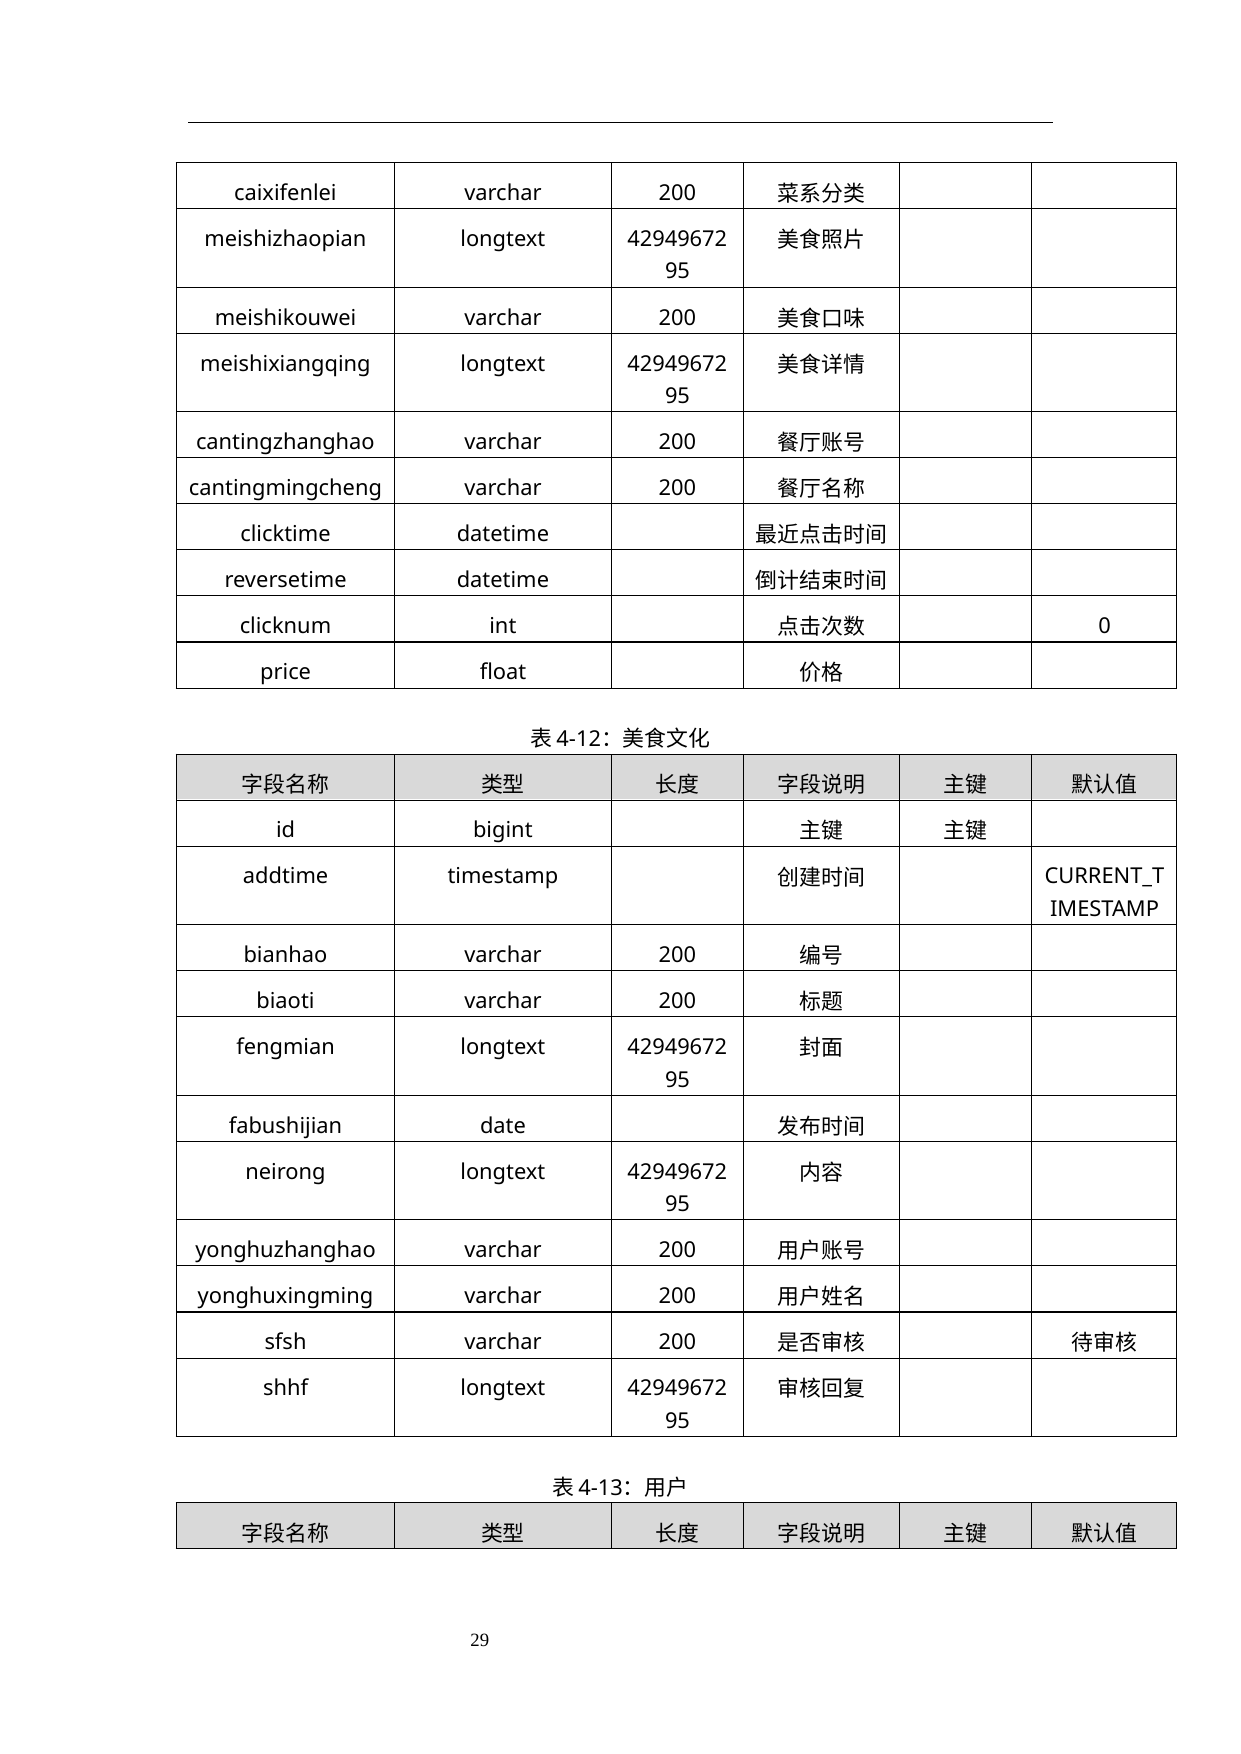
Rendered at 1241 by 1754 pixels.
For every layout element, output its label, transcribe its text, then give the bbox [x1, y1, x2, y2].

table_cell varchar [395, 1220, 611, 1265]
table_cell [900, 504, 1031, 549]
table_cell longtext [395, 334, 611, 411]
table_cell 200 [612, 288, 743, 333]
table_cell clicktime [177, 504, 394, 549]
table_cell [1032, 504, 1176, 549]
table_header 默认值 [1032, 755, 1176, 799]
table_cell [900, 925, 1031, 970]
table_cell cantingmingcheng [177, 458, 394, 503]
table_cell datetime [395, 504, 611, 549]
table_cell [900, 971, 1031, 1016]
table_cell [900, 643, 1031, 687]
table_cell 200 [612, 1266, 743, 1311]
table_cell 200 [612, 1220, 743, 1265]
table_cell yonghuzhanghao [177, 1220, 394, 1265]
table_cell varchar [395, 1313, 611, 1357]
table_cell 标题 [744, 971, 899, 1016]
table_cell cantingzhanghao [177, 412, 394, 457]
table_cell [1032, 1142, 1176, 1219]
table_cell [612, 643, 743, 687]
table_cell [900, 1220, 1031, 1265]
table_cell longtext [395, 1359, 611, 1436]
table_cell varchar [395, 925, 611, 970]
table_cell longtext [395, 1017, 611, 1095]
table_cell [1032, 209, 1176, 287]
table_header 类型 [395, 755, 611, 799]
text 表4-12：美食文化 [187, 721, 1053, 753]
table_header 类型 [395, 1503, 611, 1548]
table_cell [1032, 971, 1176, 1016]
table_cell neirong [177, 1142, 394, 1219]
table_cell CURRENT_TIMESTAMP [1032, 847, 1176, 924]
table_cell 200 [612, 458, 743, 503]
table_cell [900, 288, 1031, 333]
table_cell 200 [612, 1313, 743, 1357]
table_cell price [177, 643, 394, 687]
table_cell [1032, 1220, 1176, 1265]
table_cell varchar [395, 412, 611, 457]
table_cell [900, 1096, 1031, 1141]
table_cell 用户账号 [744, 1220, 899, 1265]
table_cell 发布时间 [744, 1096, 899, 1141]
table_cell [900, 1313, 1031, 1357]
table_cell 倒计结束时间 [744, 550, 899, 595]
table_cell longtext [395, 209, 611, 287]
table_cell 4294967295 [612, 1017, 743, 1095]
table_cell varchar [395, 1266, 611, 1311]
table_cell fengmian [177, 1017, 394, 1095]
table_cell 内容 [744, 1142, 899, 1219]
table_cell biaoti [177, 971, 394, 1016]
table_cell [900, 1359, 1031, 1436]
table_cell [1032, 643, 1176, 687]
table_header 主键 [900, 1503, 1031, 1548]
table_header 长度 [612, 755, 743, 799]
table_cell addtime [177, 847, 394, 924]
table_cell bigint [395, 801, 611, 846]
table_cell meishikouwei [177, 288, 394, 333]
table_cell varchar [395, 288, 611, 333]
table_cell caixifenlei [177, 163, 394, 208]
table_cell [612, 801, 743, 846]
table_cell date [395, 1096, 611, 1141]
table_header 长度 [612, 1503, 743, 1548]
table_cell 点击次数 [744, 596, 899, 641]
table_cell [1032, 1266, 1176, 1311]
table_cell [900, 1017, 1031, 1095]
table_cell [900, 209, 1031, 287]
table_cell bianhao [177, 925, 394, 970]
table_cell reversetime [177, 550, 394, 595]
table_cell [900, 1266, 1031, 1311]
table_cell meishixiangqing [177, 334, 394, 411]
table_cell [1032, 1096, 1176, 1141]
table_header 字段名称 [177, 1503, 394, 1548]
table_cell 200 [612, 412, 743, 457]
table_header 字段说明 [744, 1503, 899, 1548]
table_cell 审核回复 [744, 1359, 899, 1436]
table_cell [900, 412, 1031, 457]
table_cell 菜系分类 [744, 163, 899, 208]
table_cell [900, 847, 1031, 924]
table_cell [1032, 550, 1176, 595]
table_cell 200 [612, 163, 743, 208]
table_cell yonghuxingming [177, 1266, 394, 1311]
table_header 默认值 [1032, 1503, 1176, 1548]
table_header 字段名称 [177, 755, 394, 799]
table_cell 美食详情 [744, 334, 899, 411]
table_cell 0 [1032, 596, 1176, 641]
table_cell int [395, 596, 611, 641]
table_cell 餐厅账号 [744, 412, 899, 457]
table_cell 待审核 [1032, 1313, 1176, 1357]
table_cell [1032, 1017, 1176, 1095]
table_cell [612, 596, 743, 641]
table_cell varchar [395, 971, 611, 1016]
table_cell 美食口味 [744, 288, 899, 333]
table_cell id [177, 801, 394, 846]
table_cell [1032, 334, 1176, 411]
table_cell 创建时间 [744, 847, 899, 924]
table_cell [612, 1096, 743, 1141]
table_cell [900, 1142, 1031, 1219]
table_cell [1032, 412, 1176, 457]
table_cell 主键 [900, 801, 1031, 846]
table_cell [900, 163, 1031, 208]
table_cell [900, 596, 1031, 641]
table_cell [1032, 163, 1176, 208]
table_cell [1032, 458, 1176, 503]
table_cell shhf [177, 1359, 394, 1436]
table_cell clicknum [177, 596, 394, 641]
table_cell float [395, 643, 611, 687]
table_cell [1032, 925, 1176, 970]
table_cell 用户姓名 [744, 1266, 899, 1311]
table_cell 封面 [744, 1017, 899, 1095]
table_cell 美食照片 [744, 209, 899, 287]
table_header 主键 [900, 755, 1031, 799]
table_cell varchar [395, 163, 611, 208]
table_cell timestamp [395, 847, 611, 924]
table_cell [900, 550, 1031, 595]
table_cell sfsh [177, 1313, 394, 1357]
table_cell 4294967295 [612, 1142, 743, 1219]
table_cell 4294967295 [612, 334, 743, 411]
table_cell [612, 504, 743, 549]
table_cell 主键 [744, 801, 899, 846]
table_cell 4294967295 [612, 1359, 743, 1436]
table_cell [900, 458, 1031, 503]
table_cell 餐厅名称 [744, 458, 899, 503]
table_cell [612, 550, 743, 595]
table_cell 200 [612, 971, 743, 1016]
table_cell 价格 [744, 643, 899, 687]
table_cell [612, 847, 743, 924]
table_cell 是否审核 [744, 1313, 899, 1357]
table_cell 编号 [744, 925, 899, 970]
table_cell [1032, 288, 1176, 333]
table_cell fabushijian [177, 1096, 394, 1141]
table_header 字段说明 [744, 755, 899, 799]
text 表4-13：用户 [187, 1469, 1053, 1502]
table_cell [1032, 1359, 1176, 1436]
table_cell 最近点击时间 [744, 504, 899, 549]
table_cell [1032, 801, 1176, 846]
table_cell varchar [395, 458, 611, 503]
table_cell meishizhaopian [177, 209, 394, 287]
table_cell 200 [612, 925, 743, 970]
table_cell datetime [395, 550, 611, 595]
table_cell 4294967295 [612, 209, 743, 287]
table_cell longtext [395, 1142, 611, 1219]
table_cell [900, 334, 1031, 411]
